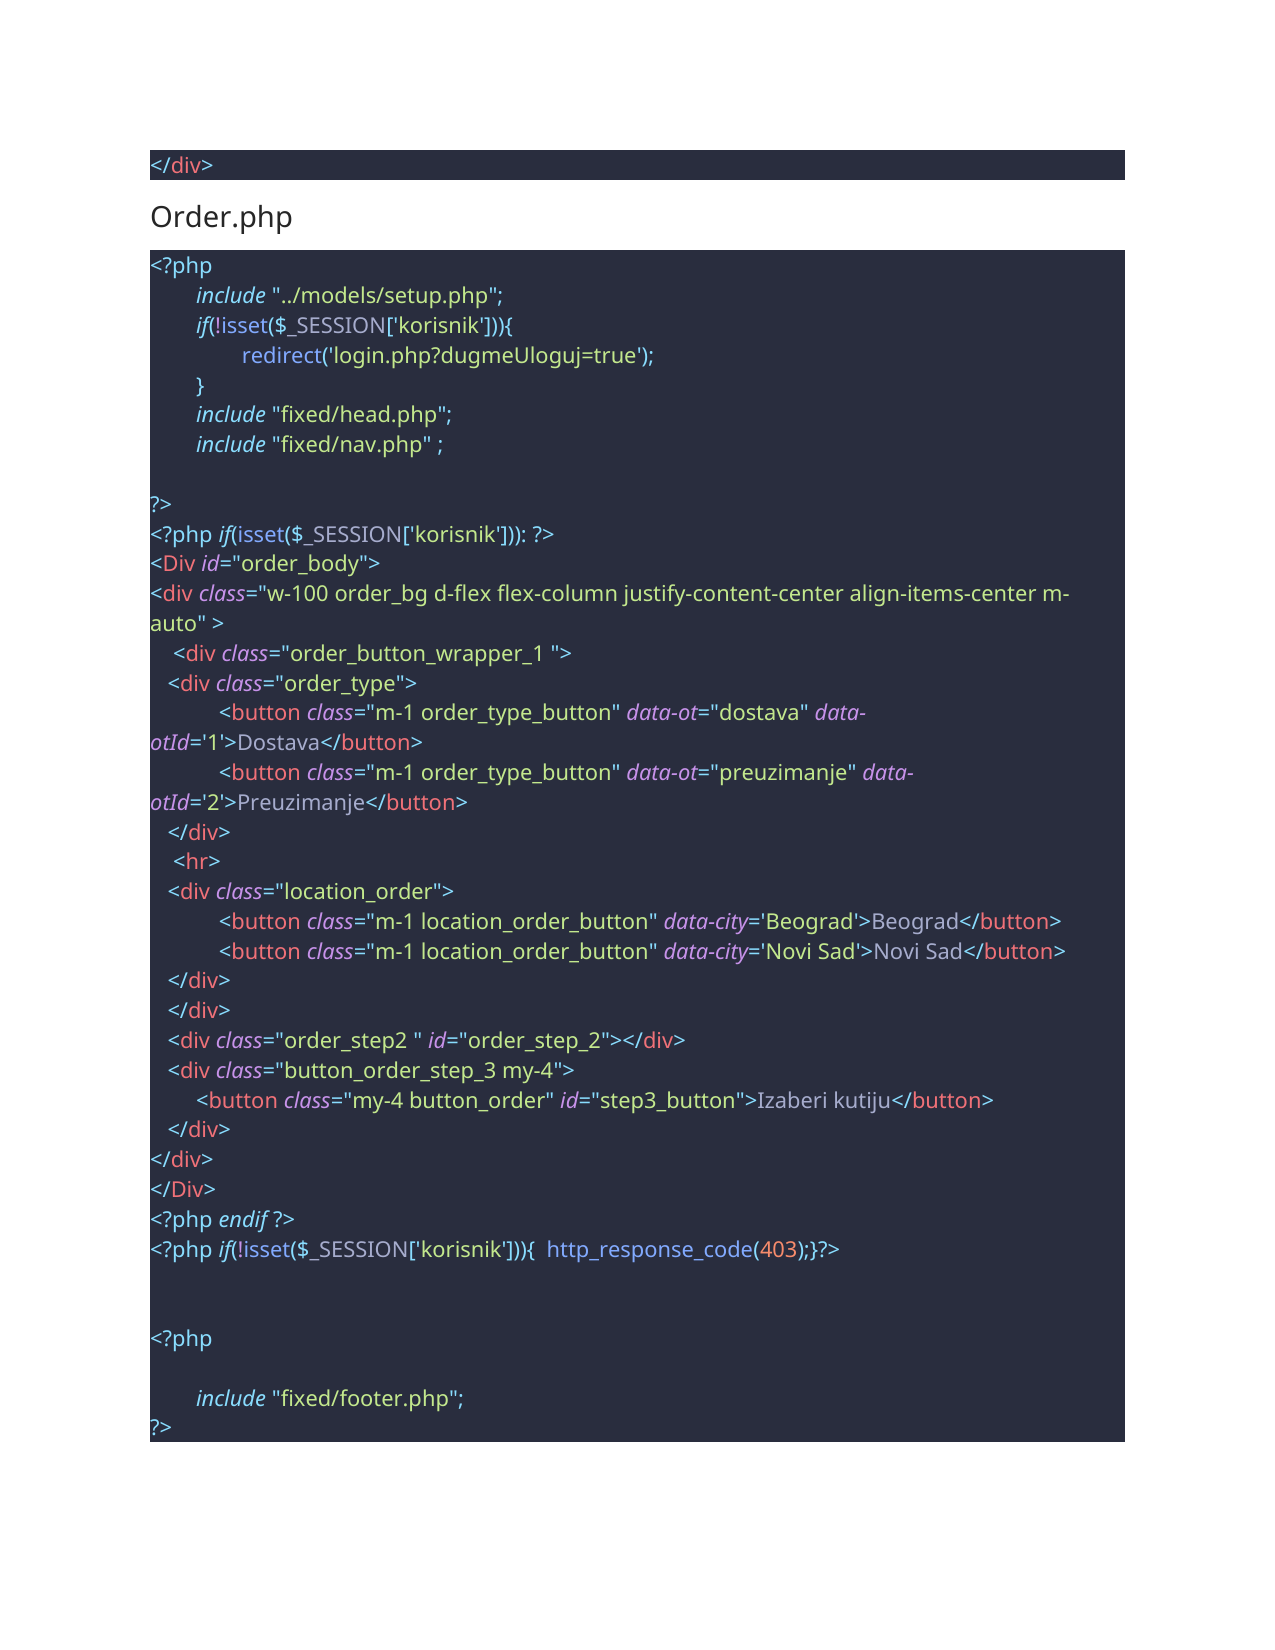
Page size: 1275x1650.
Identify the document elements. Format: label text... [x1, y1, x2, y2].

subtitle Order.php [150, 196, 1125, 236]
text ?> [150, 489, 1125, 518]
text <?php if(isset($_SESSION['korisnik'])): ?> [150, 518, 1125, 548]
text include "../models/setup.php"; [150, 280, 1125, 310]
text ?> [150, 1412, 1125, 1442]
text </div> [150, 816, 1125, 846]
text <Div id="order_body"> [150, 548, 1125, 578]
text include "fixed/nav.php" ; [150, 429, 1125, 459]
text <?php [150, 1323, 1125, 1353]
text <div class="order_button_wrapper_1 "> [150, 638, 1125, 667]
text <div class="button_order_step_3 my-4"> [150, 1055, 1125, 1084]
text } [150, 369, 1125, 399]
text <button class="m-1 order_type_button" data-ot="preuzimanje" data-otId='2'>Preuzimanje</button> [150, 757, 1125, 816]
text if(!isset($_SESSION['korisnik'])){ [150, 310, 1125, 340]
text <?php if(!isset($_SESSION['korisnik'])){ http_response_code(403);}?> [150, 1233, 1125, 1263]
text <div class="order_step2 " id="order_step_2"></div> [150, 1025, 1125, 1055]
text </div> [150, 965, 1125, 995]
text <div class="w-100 order_bg d-flex flex-column justify-content-center align-items-center m-auto" > [150, 578, 1125, 638]
text <div class="order_type"> [150, 667, 1125, 697]
text </div> [150, 1144, 1125, 1174]
text <hr> [150, 846, 1125, 876]
text </div> [150, 150, 1125, 180]
text <?php endif ?> [150, 1204, 1125, 1233]
text </div> [150, 995, 1125, 1025]
text </div> [150, 1114, 1125, 1144]
text <button class="my-4 button_order" id="step3_button">Izaberi kutiju</button> [150, 1084, 1125, 1114]
text </Div> [150, 1174, 1125, 1204]
text redirect('login.php?dugmeUloguj=true'); [150, 340, 1125, 369]
text <div class="location_order"> [150, 876, 1125, 906]
text <button class="m-1 location_order_button" data-city='Beograd'>Beograd</button> [150, 906, 1125, 936]
text <?php [150, 250, 1125, 280]
text <button class="m-1 location_order_button" data-city='Novi Sad'>Novi Sad</button> [150, 936, 1125, 965]
text <button class="m-1 order_type_button" data-ot="dostava" data-otId='1'>Dostava</button> [150, 697, 1125, 757]
text include "fixed/head.php"; [150, 399, 1125, 429]
text include "fixed/footer.php"; [150, 1382, 1125, 1412]
